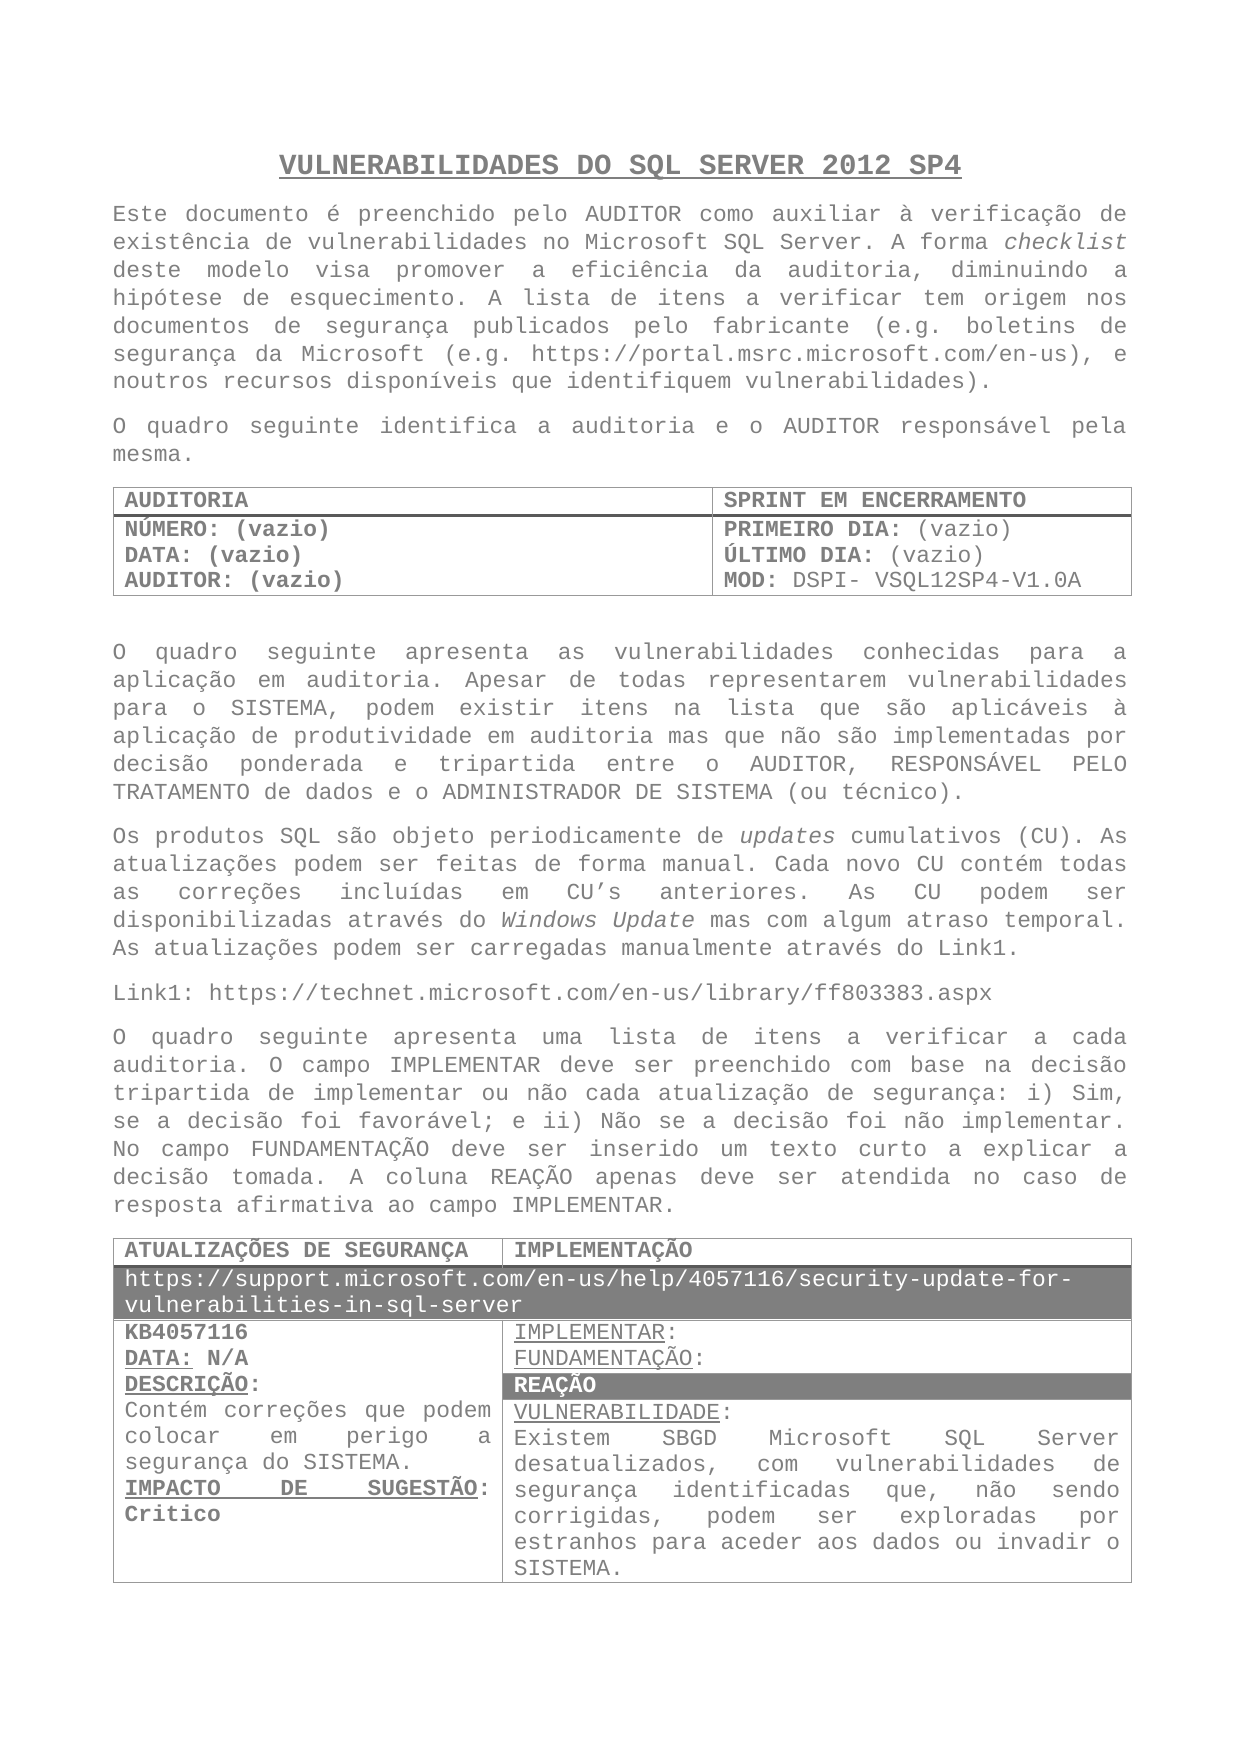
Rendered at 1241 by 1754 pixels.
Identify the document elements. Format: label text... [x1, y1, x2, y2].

table_cell https://support.microsoft.com/en-us/help/4057116/security-update-for-vulnerabilities-in-sql-server [114, 1268, 1131, 1319]
table_header IMPLEMENTAÇÃO [503, 1239, 1131, 1264]
text Este documento é preenchido pelo AUDITOR como auxiliar à verificação de existência de vulnerabilidades no Microsoft SQL Server. A forma checklist deste modelo visa promover a eficiência da auditoria, diminuindo a hipótese de esquecimento. A lista de itens a verificar tem origem nos documentos de segurança publicados pelo fabricante (e.g. boletins de segurança da Microsoft (e.g. https://portal.msrc.microsoft.com/en-us), e noutros recursos disponíveis que identifiquem vulnerabilidades). [112, 202, 1128, 396]
text O quadro seguinte identifica a auditoria e o AUDITOR responsável pela mesma. [112, 414, 1128, 468]
text O quadro seguinte apresenta as vulnerabilidades conhecidas para a aplicação em auditoria. Apesar de todas representarem vulnerabilidades para o SISTEMA, podem existir itens na lista que são aplicáveis à aplicação de produtividade em auditoria mas que não são implementadas por decisão ponderada e tripartida entre o AUDITOR, RESPONSÁVEL PELO TRATAMENTO de dados e o ADMINISTRADOR DE SISTEMA (ou técnico). [112, 640, 1128, 806]
table_cell REAÇÃO [503, 1374, 1131, 1399]
table_cell NÚMERO: (vazio) DATA: (vazio) AUDITOR: (vazio) [114, 517, 712, 595]
text Link1: https://technet.microsoft.com/en-us/library/ff803383.aspx [112, 981, 1128, 1007]
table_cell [503, 1400, 1131, 1582]
table_cell KB4057116 DATA: N/A DESCRIÇÃO: Contém correções que podem colocar em perigo a segurança do SISTEMA. IMPACTO DE SUGESTÃO: Critico [114, 1321, 502, 1582]
table_header SPRINT EM ENCERRAMENTO [713, 488, 1131, 514]
text O quadro seguinte apresenta uma lista de itens a verificar a cada auditoria. O campo IMPLEMENTAR deve ser preenchido com base na decisão tripartida de implementar ou não cada atualização de segurança: i) Sim, se a decisão foi favorável; e ii) Não se a decisão foi não implementar. No campo FUNDAMENTAÇÃO deve ser inserido um texto curto a explicar a decisão tomada. A coluna REAÇÃO apenas deve ser atendida no caso de resposta afirmativa ao campo IMPLEMENTAR. [112, 1025, 1128, 1219]
table_header AUDITORIA [114, 488, 712, 514]
text VULNERABILIDADES DO SQL SERVER 2012 SP4 [112, 150, 1128, 183]
table_cell IMPLEMENTAR: FUNDAMENTAÇÃO: [503, 1321, 1131, 1372]
text Os produtos SQL são objeto periodicamente de updates cumulativos (CU). As atualizações podem ser feitas de forma manual. Cada novo CU contém todas as correções incluídas em CU’s anteriores. As CU podem ser disponibilizadas através do Windows Update mas com algum atraso temporal. As atualizações podem ser carregadas manualmente através do Link1. [112, 824, 1128, 962]
table_cell PRIMEIRO DIA: (vazio) ÚLTIMO DIA: (vazio) MOD: DSPI- VSQL12SP4-V1.0A [713, 517, 1131, 595]
table_header ATUALIZAÇÕES DE SEGURANÇA [114, 1239, 502, 1264]
